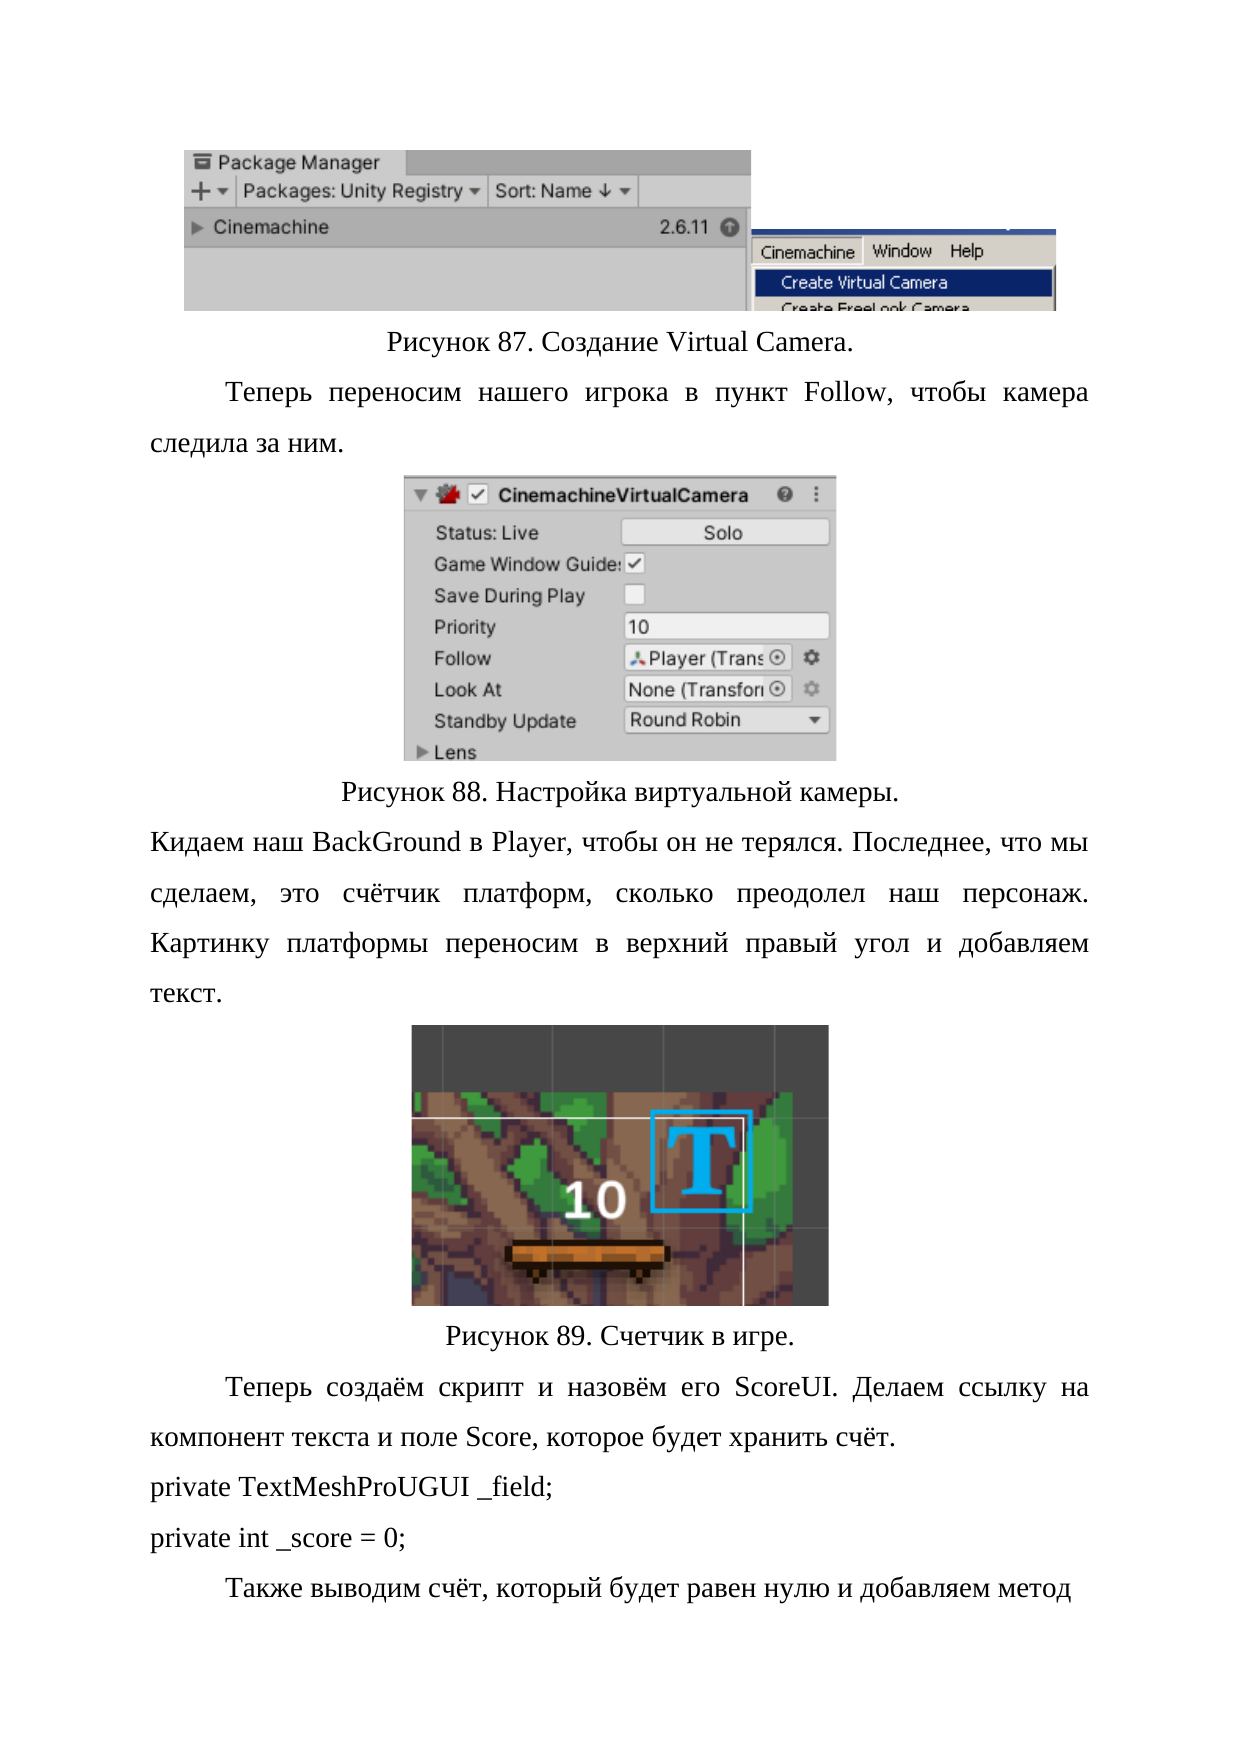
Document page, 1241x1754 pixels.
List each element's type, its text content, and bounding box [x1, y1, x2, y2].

text Теперь переносим нашего игрока в пункт Follow, чтобы камера следила за ним. [150, 374, 1090, 458]
text Рисунок 88. Настройка виртуальной камеры. [150, 774, 1090, 808]
text Также выводим счёт, который будет равен нулю и добавляем метод [150, 1570, 1090, 1603]
text private TextMeshProUGUI _field; [150, 1469, 1090, 1503]
picture [403, 475, 837, 761]
text private int _score = 0; [150, 1520, 1090, 1553]
text Рисунок 89. Счетчик в игре. [150, 1318, 1090, 1352]
picture [411, 1025, 829, 1306]
text Теперь создаём скрипт и назовём его ScoreUI. Делаем ссылку на компонент текста и поле Score, которое будет хранить счёт. [150, 1369, 1090, 1453]
picture [184, 150, 1057, 311]
text Рисунок 87. Создание Virtual Camera. [150, 324, 1090, 358]
text Кидаем наш BackGround в Player, чтобы он не терялся. Последнее, что мы сделаем, это счётчик платформ, сколько преодолел наш персонаж. Картинку платформы переносим в верхний правый угол и добавляем текст. [150, 824, 1090, 1009]
